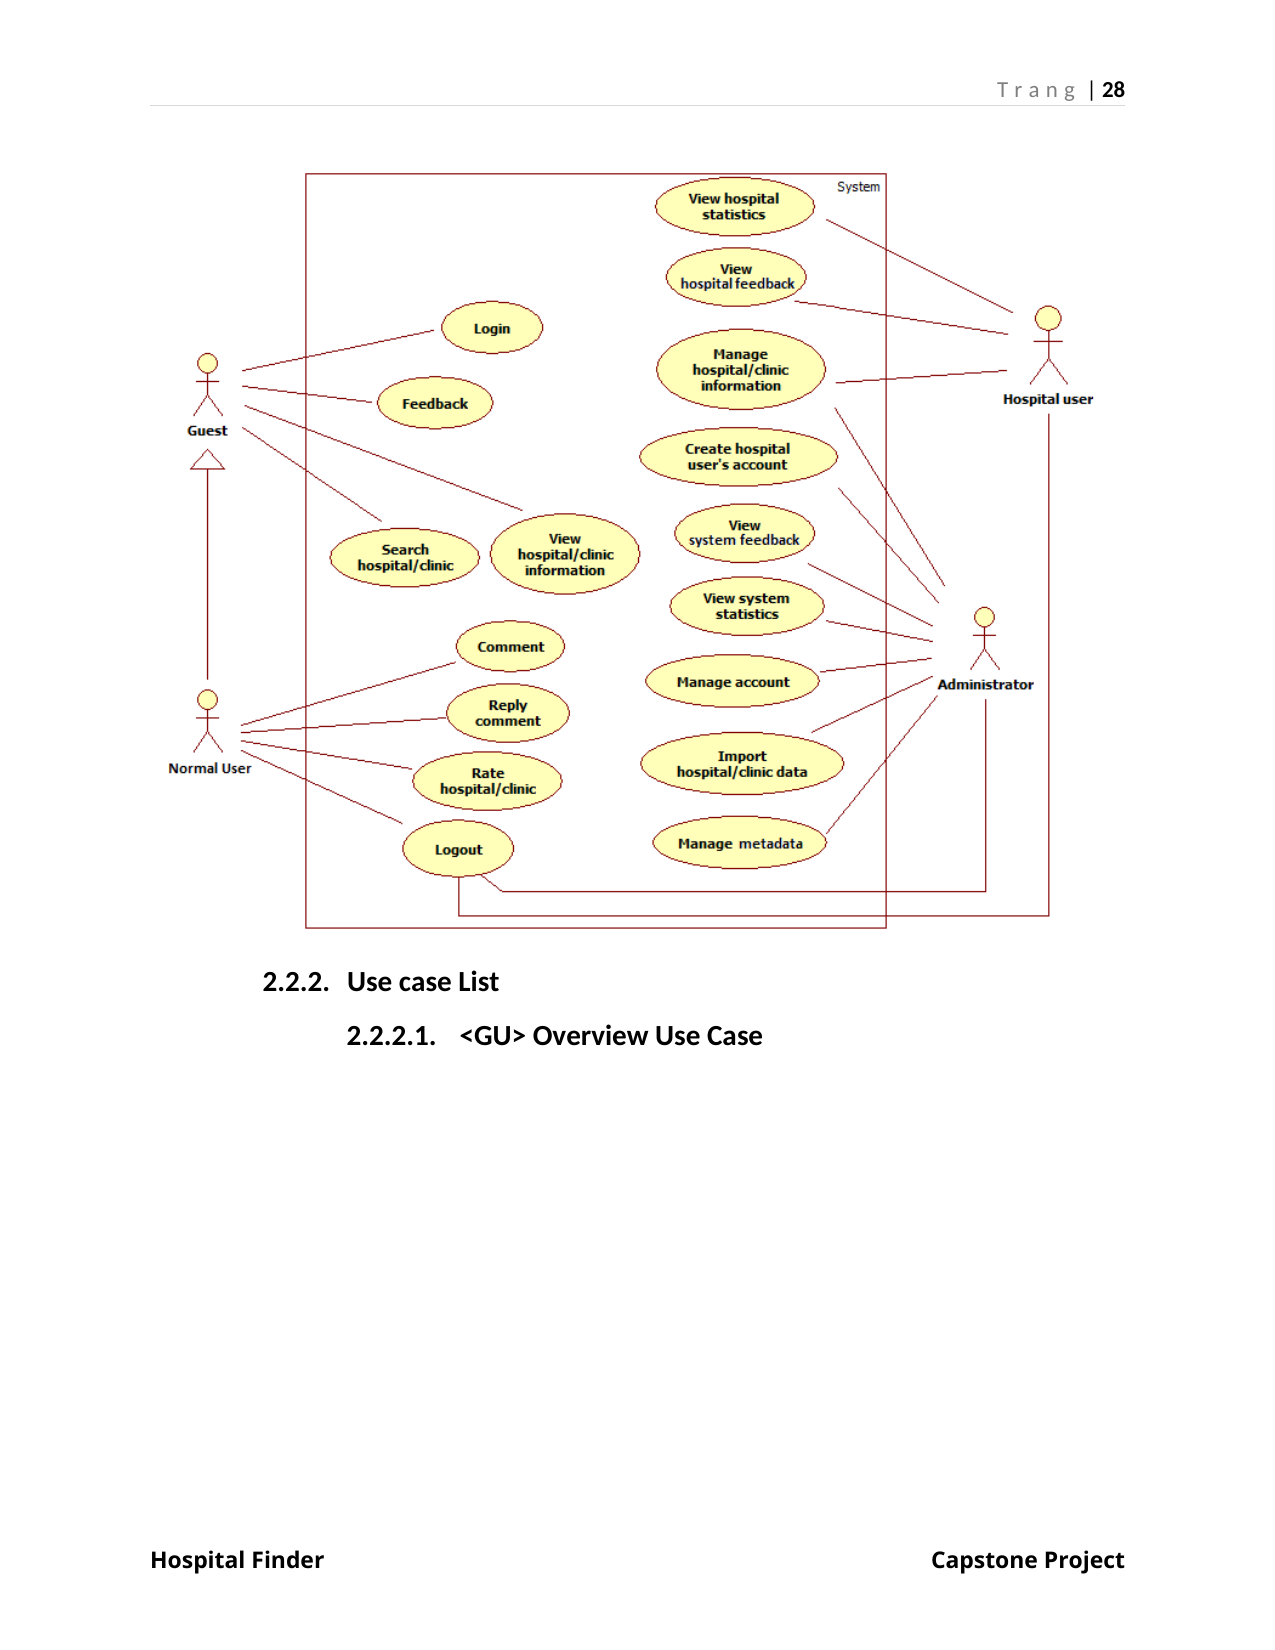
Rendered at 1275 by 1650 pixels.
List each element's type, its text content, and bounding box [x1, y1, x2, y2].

list <GU> Overview Use Case [346, 1017, 1125, 1052]
list Use case List [262, 963, 1125, 999]
picture [150, 150, 1125, 947]
